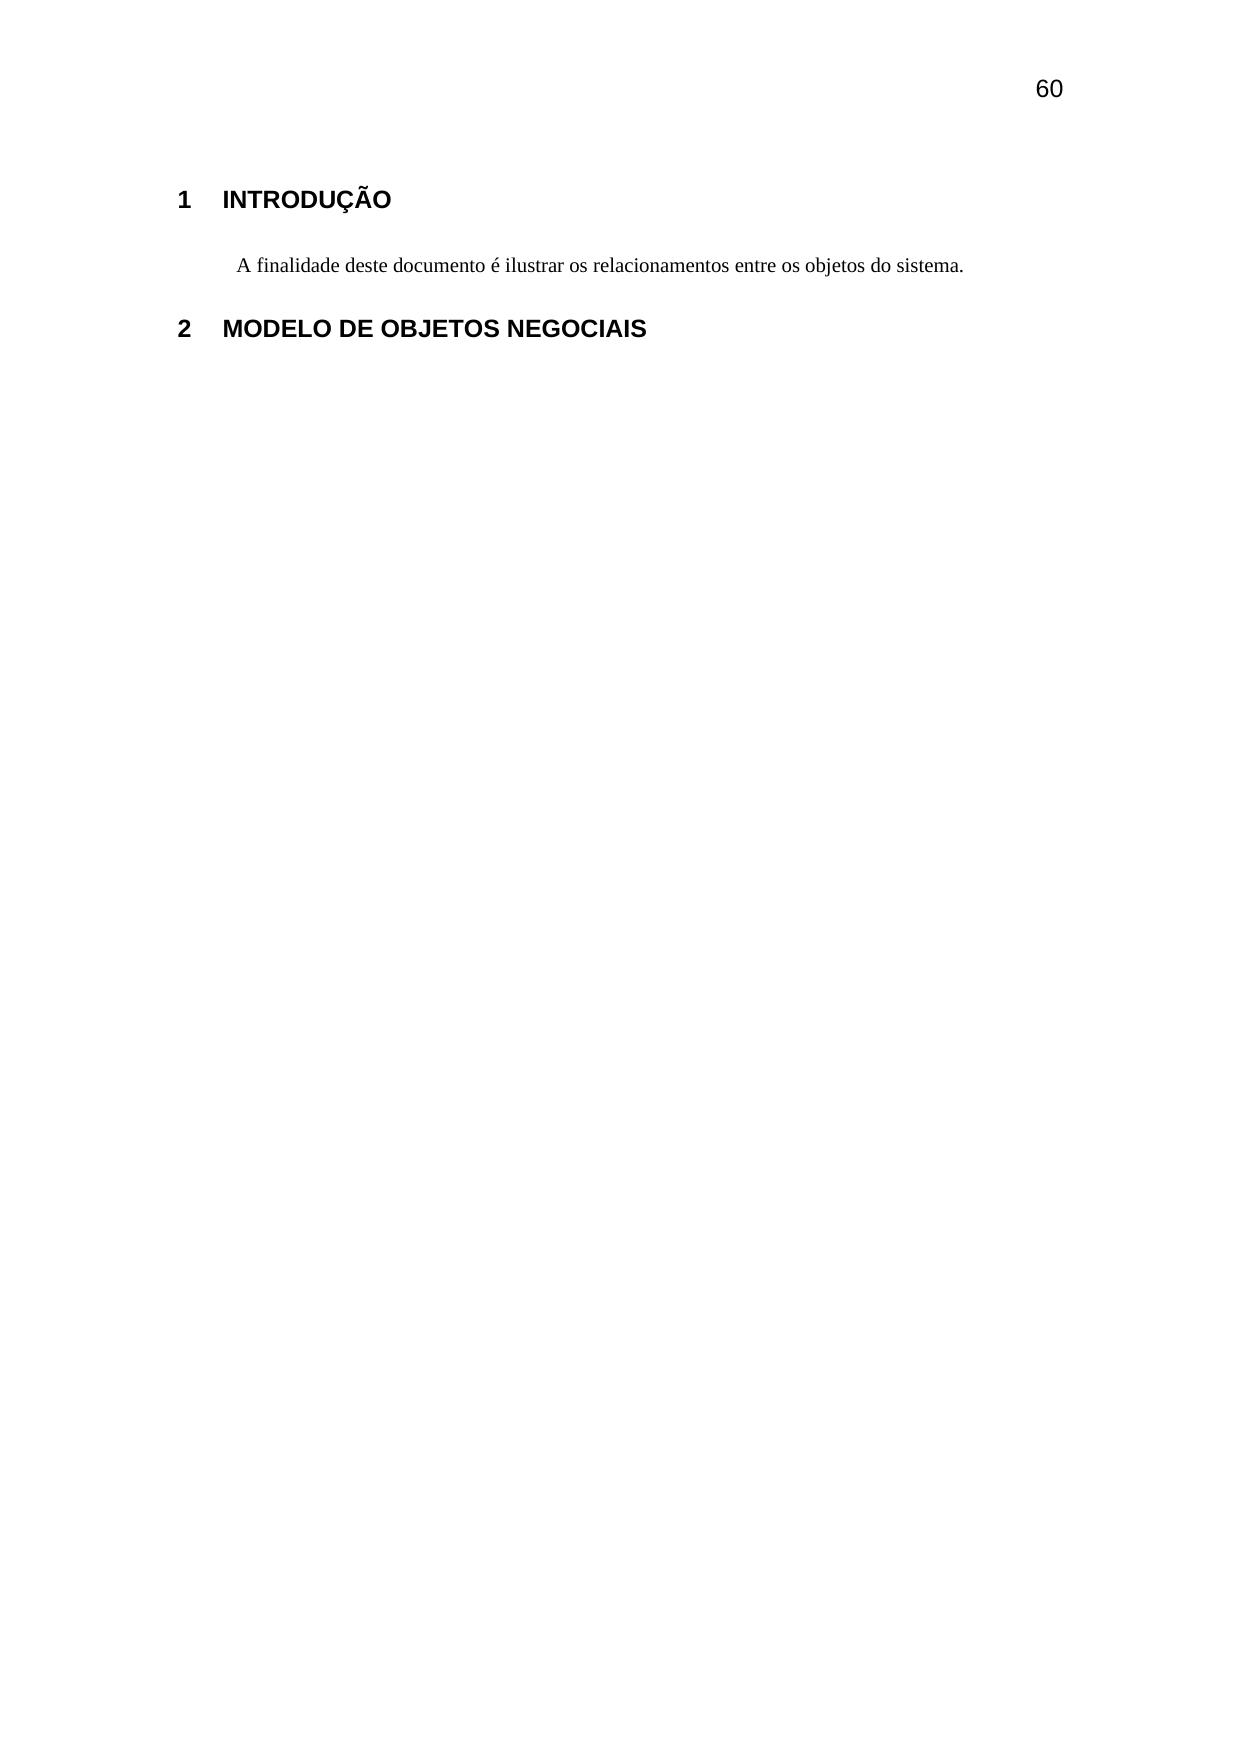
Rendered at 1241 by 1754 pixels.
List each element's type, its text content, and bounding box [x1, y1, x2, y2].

list Introdução [177, 185, 1063, 214]
text A finalidade deste documento é ilustrar os relacionamentos entre os objetos do sistema. [177, 253, 1063, 277]
text Modelo de Objetos Negociais [177, 314, 1063, 343]
